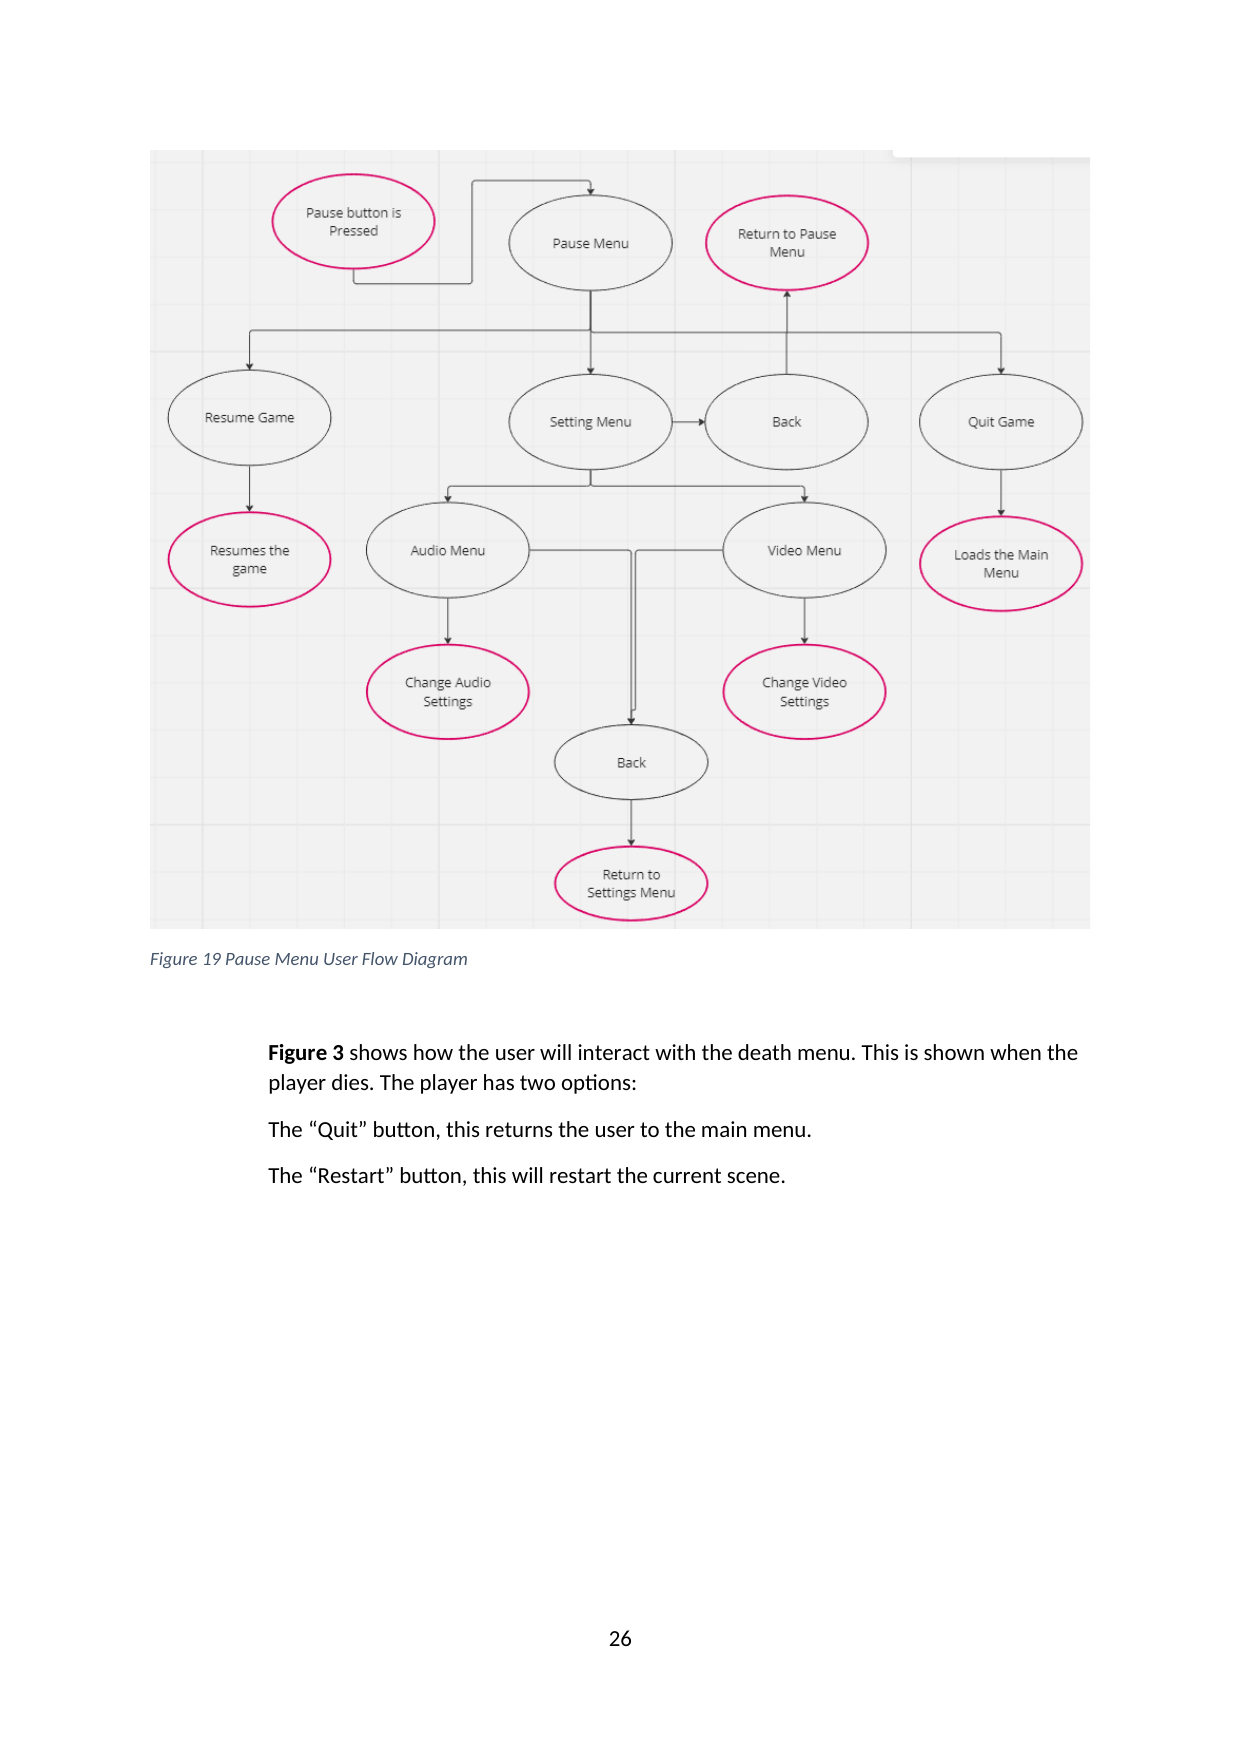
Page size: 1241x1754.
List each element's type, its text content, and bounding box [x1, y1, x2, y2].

picture [150, 150, 1091, 929]
text The “Quit” button, this returns the user to the main menu. [268, 1115, 1090, 1143]
text The “Restart” button, this will restart the current scene. [268, 1162, 1090, 1189]
text Figure 3 shows how the user will interact with the death menu. This is shown when the player dies. The player has two options: [268, 1038, 1090, 1096]
